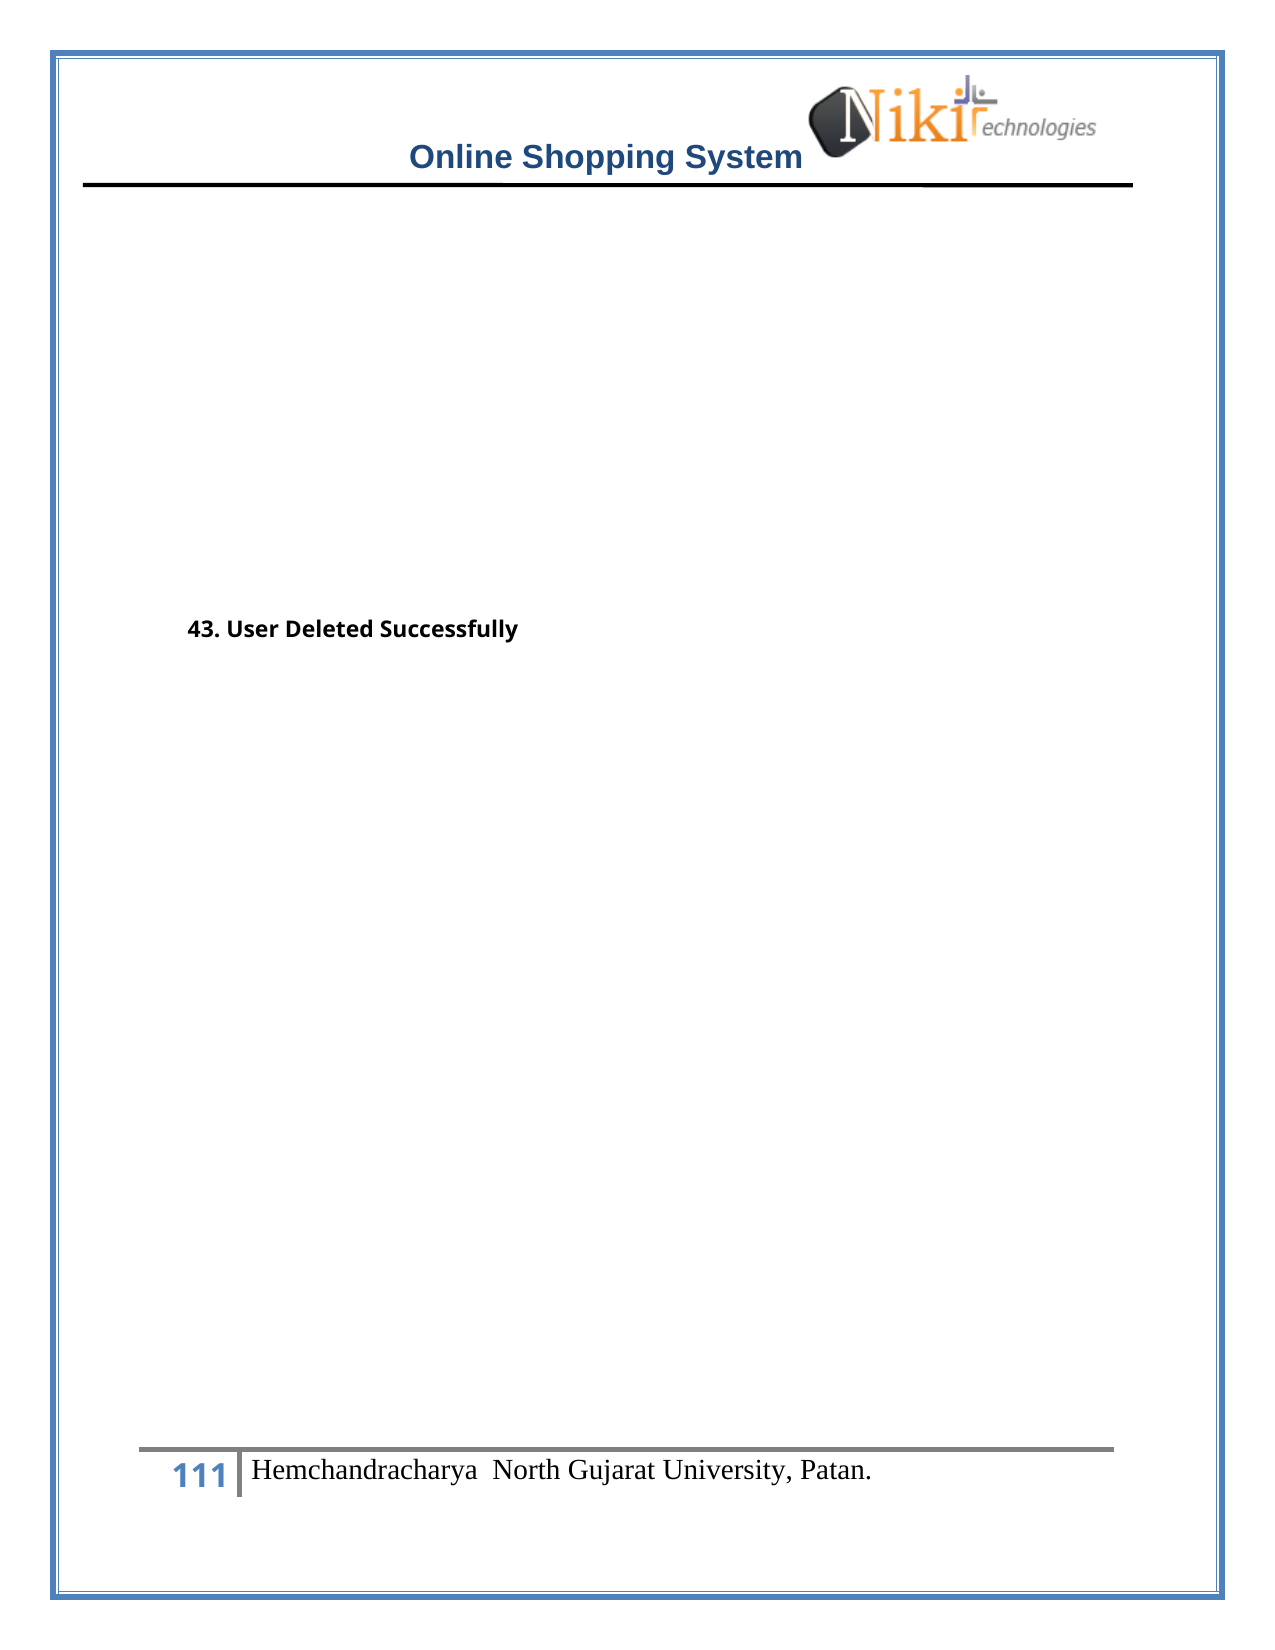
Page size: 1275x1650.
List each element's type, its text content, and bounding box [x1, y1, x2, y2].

picture [803, 75, 1103, 169]
text 43. User Deleted Successfully [187, 613, 1125, 644]
